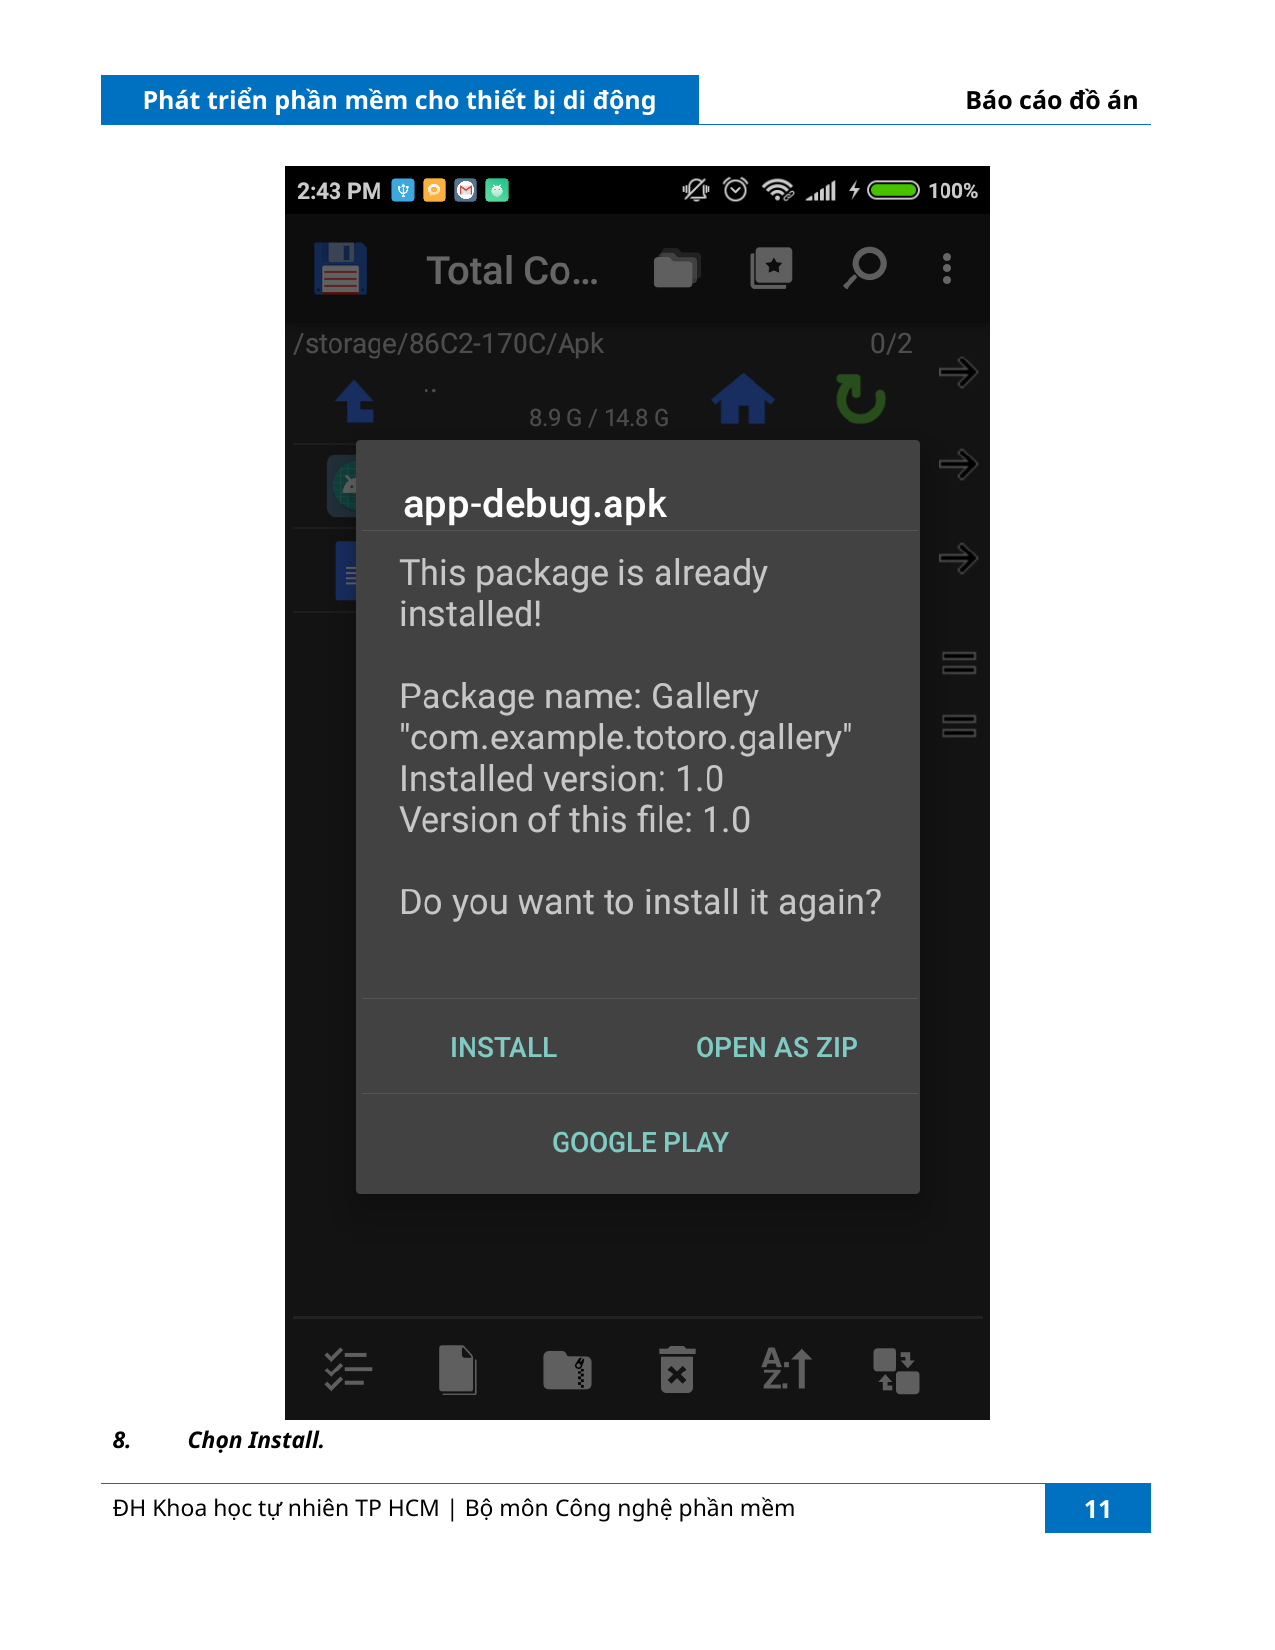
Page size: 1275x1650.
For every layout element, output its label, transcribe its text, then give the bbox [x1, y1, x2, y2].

list Chọn Install. [112, 1424, 1162, 1456]
picture [285, 166, 990, 1420]
